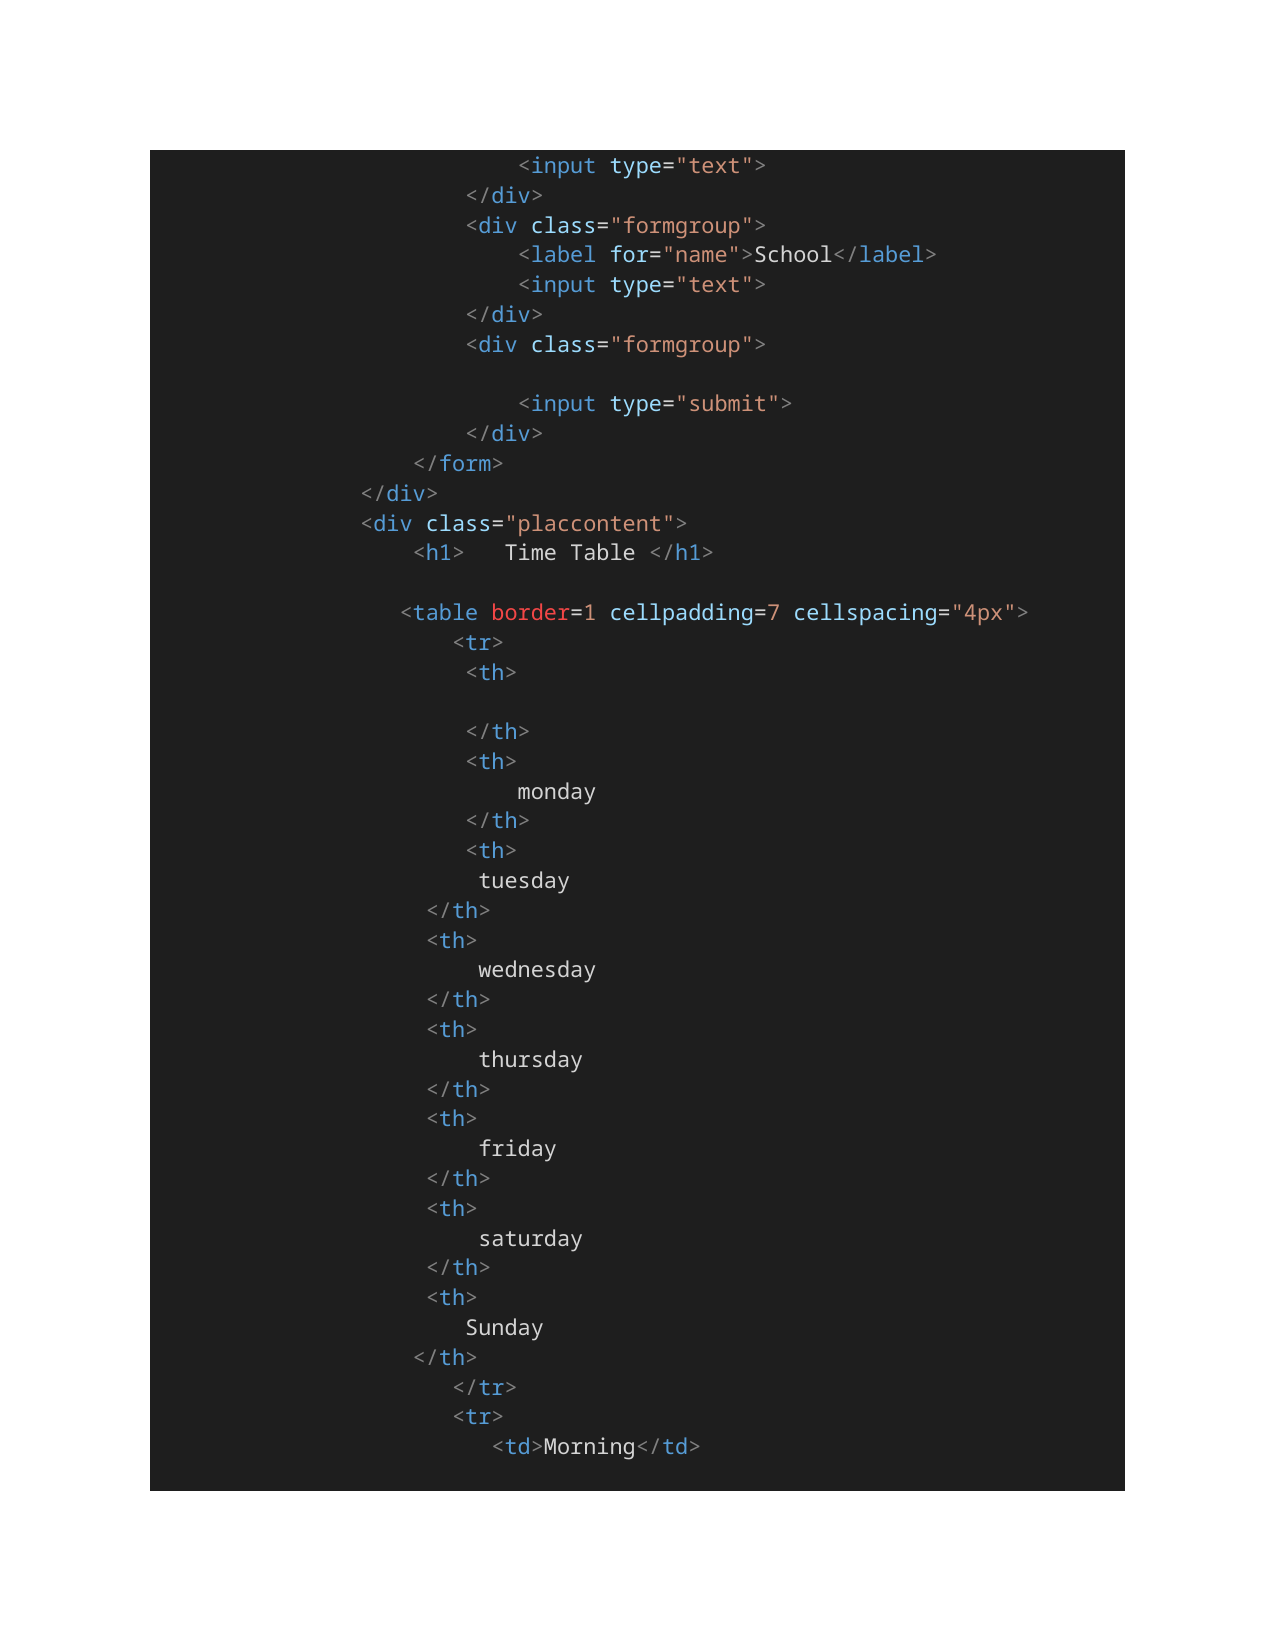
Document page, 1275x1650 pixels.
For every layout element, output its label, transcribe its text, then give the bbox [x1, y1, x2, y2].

text <h1> Time Table </h1> [150, 537, 1125, 567]
text <input type="text"> [150, 269, 1125, 299]
text <tr> [150, 1401, 1125, 1431]
text <th> [150, 656, 1125, 686]
text Sunday [150, 1312, 1125, 1342]
text </th> [150, 1073, 1125, 1103]
text </form> [150, 448, 1125, 478]
text <th> [150, 835, 1125, 865]
text friday [150, 1133, 1125, 1163]
text </th> [150, 895, 1125, 924]
text <input type="submit"> [150, 388, 1125, 418]
text monday [150, 776, 1125, 805]
text </th> [150, 1252, 1125, 1282]
text </th> [150, 984, 1125, 1014]
text thursday [150, 1044, 1125, 1073]
text </th> [150, 1342, 1125, 1371]
text <th> [150, 1193, 1125, 1222]
text </div> [150, 478, 1125, 507]
text wednesday [150, 954, 1125, 984]
text saturday [150, 1222, 1125, 1252]
text <input type="text"> [150, 150, 1125, 180]
text <div class="formgroup"> [150, 209, 1125, 239]
text </div> [150, 180, 1125, 209]
text <div class="placcontent"> [150, 507, 1125, 537]
text </div> [150, 418, 1125, 448]
text </tr> [150, 1371, 1125, 1401]
text <td>Morning</td> [150, 1431, 1125, 1461]
text </div> [150, 299, 1125, 329]
text </th> [150, 1163, 1125, 1193]
text <th> [150, 1103, 1125, 1133]
text <div class="formgroup"> [150, 329, 1125, 358]
text tuesday [150, 865, 1125, 895]
text </th> [150, 805, 1125, 835]
text <th> [150, 1014, 1125, 1044]
text <table border=1 cellpadding=7 cellspacing="4px"> [150, 597, 1125, 627]
text <th> [150, 1282, 1125, 1312]
text <th> [150, 924, 1125, 954]
text </th> [150, 716, 1125, 746]
text <label for="name">School</label> [150, 239, 1125, 269]
text <tr> [150, 627, 1125, 656]
text <th> [150, 746, 1125, 776]
